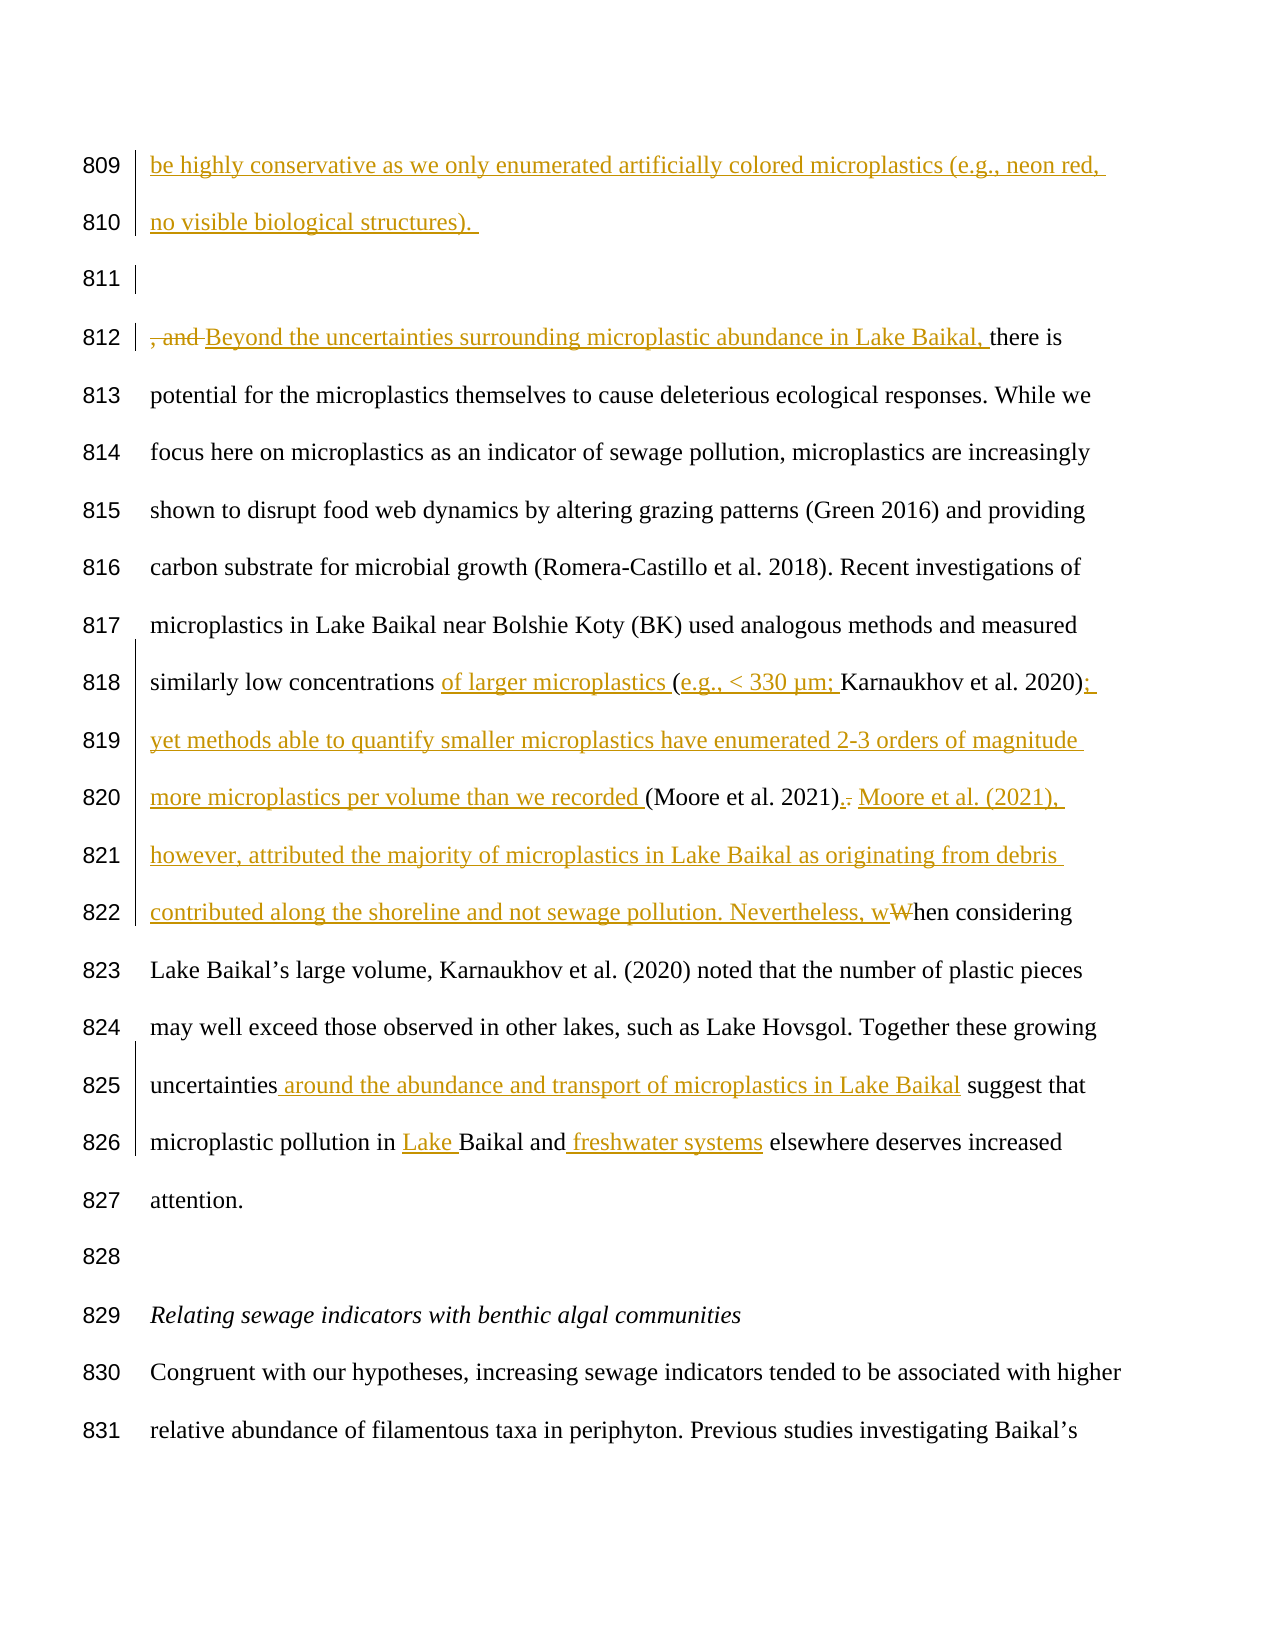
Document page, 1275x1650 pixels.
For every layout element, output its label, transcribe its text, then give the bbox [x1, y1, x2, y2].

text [150, 1357, 1125, 1444]
text Relating sewage indicators with benthic algal communities [150, 1300, 1125, 1329]
text there is potential for the microplastics themselves to cause deleterious ecological responses. While we focus here on microplastics as an indicator of sewage pollution, microplastics are increasingly shown to disrupt food web dynamics by altering grazing patterns (Green 2016) and providing carbon substrate for microbial growth (Romera-Castillo et al. 2018). Recent investigations of microplastics in Lake Baikal near Bolshie Koty (BK) used analogous methods and measured similarly low concentrations (Karnaukhov et al. 2020)(Moore et al. 2021) hen considering Lake Baikal’s large volume, Karnaukhov et al. (2020) noted that the number of plastic pieces may well exceed those observed in other lakes, such as Lake Hovsgol. Together these growing uncertainties suggest that microplastic pollution in Baikal and elsewhere deserves increased attention. [150, 322, 1125, 1214]
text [150, 150, 1125, 236]
